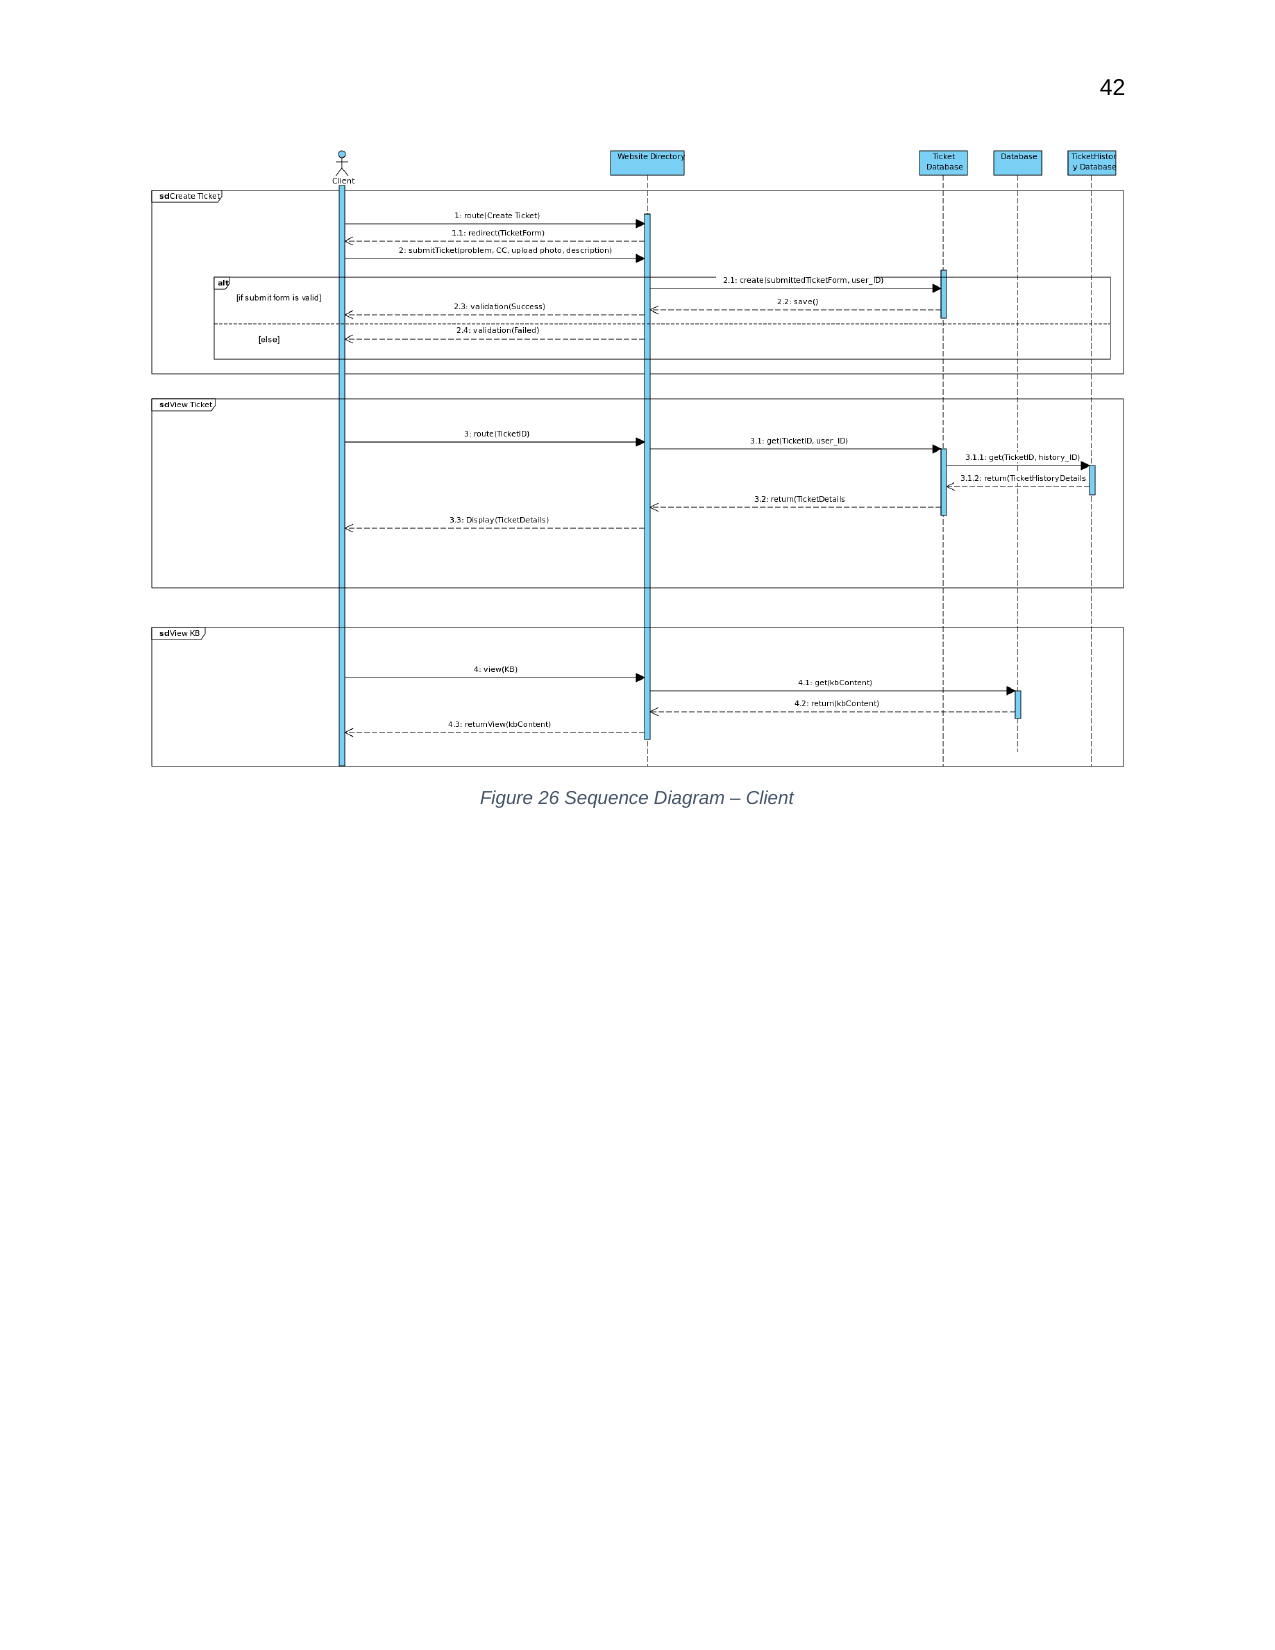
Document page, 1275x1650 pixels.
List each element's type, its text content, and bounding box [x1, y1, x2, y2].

text Figure 26 Sequence Diagram – Client [150, 787, 1125, 808]
picture [150, 150, 1125, 769]
